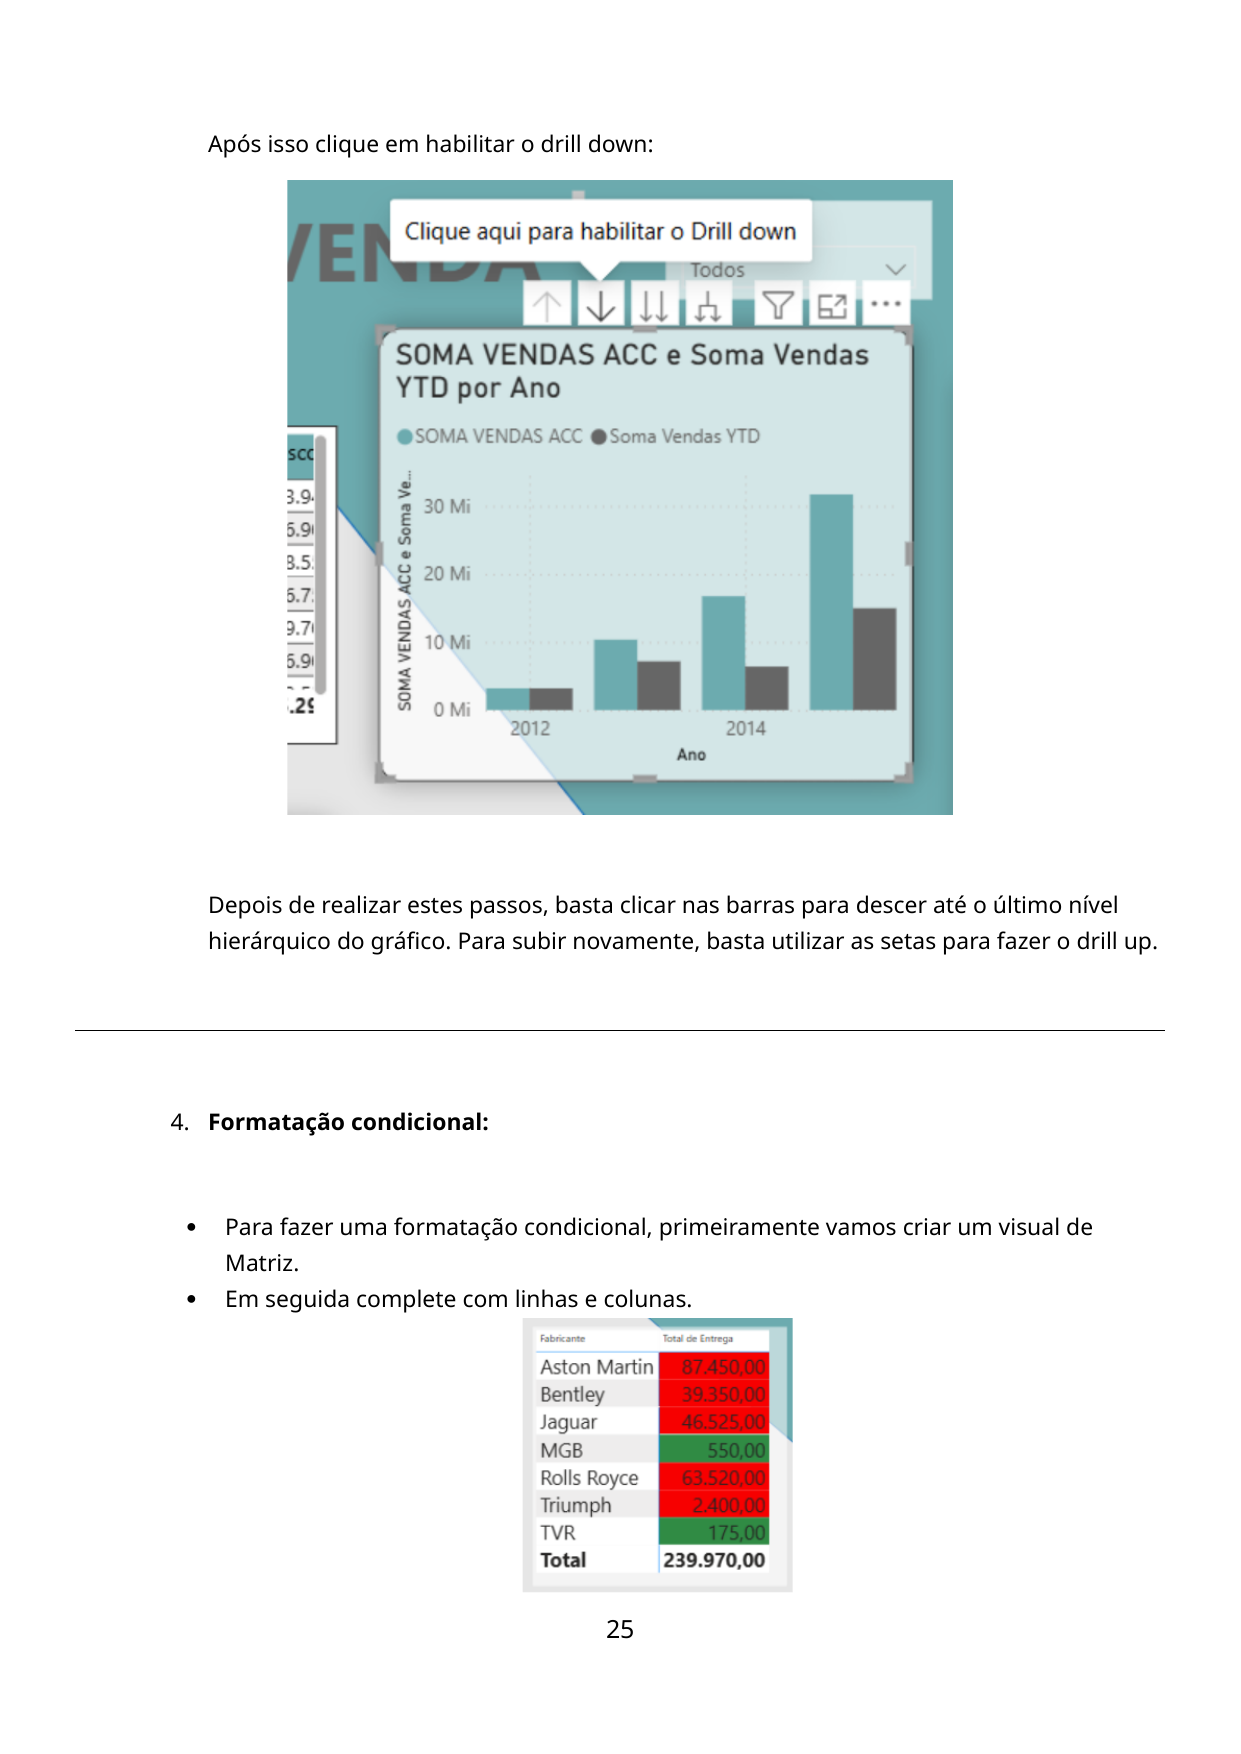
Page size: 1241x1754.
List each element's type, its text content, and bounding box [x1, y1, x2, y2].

list Formatação condicional: [170, 1106, 1165, 1137]
list Em seguida complete com linhas e colunas. [187, 1283, 1165, 1314]
picture [522, 1318, 793, 1593]
list Depois de realizar estes passos, basta clicar nas barras para descer até o último nível hierárquico do gráfico. Para subir novamente, basta utilizar as setas para fazer o drill up. [208, 889, 1165, 956]
list Após isso clique em habilitar o drill down: [208, 128, 1165, 159]
picture [287, 180, 953, 815]
list Para fazer uma formatação condicional, primeiramente vamos criar um visual de Matriz. [187, 1211, 1165, 1278]
